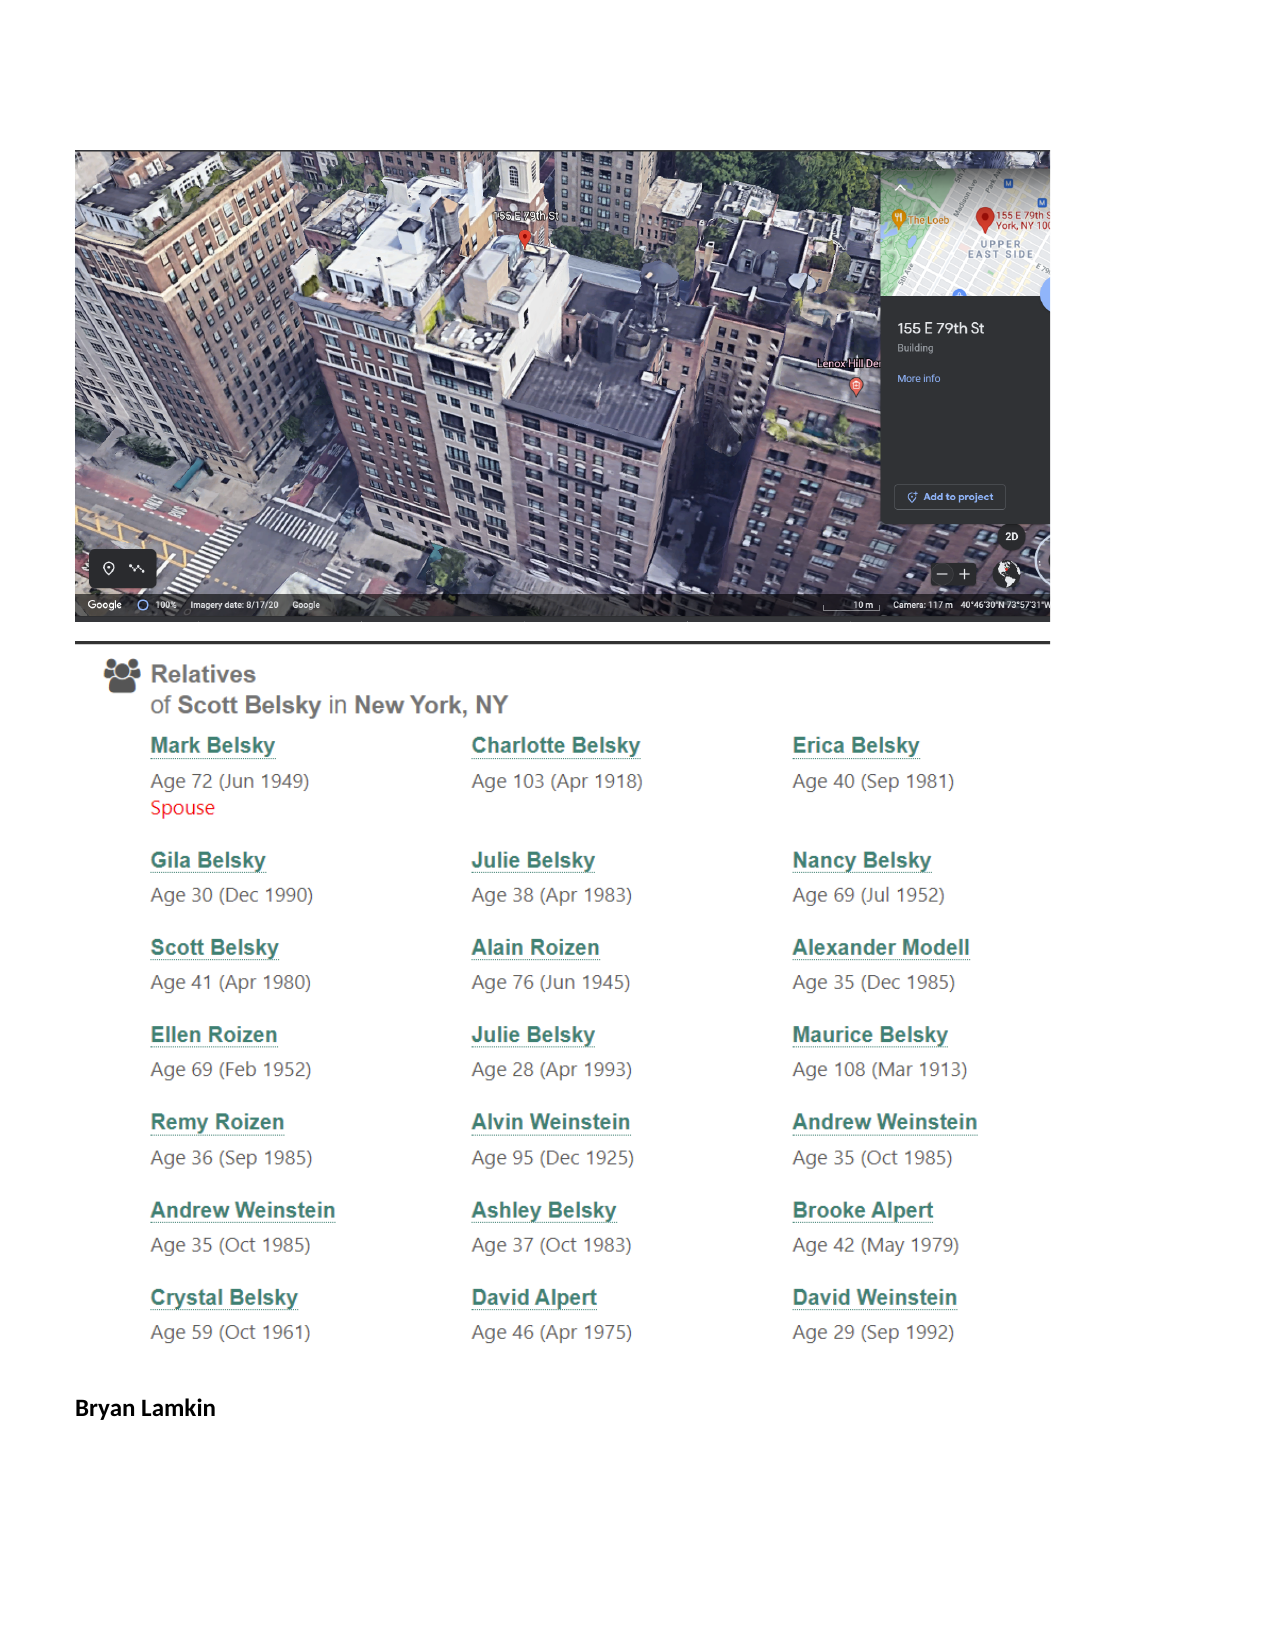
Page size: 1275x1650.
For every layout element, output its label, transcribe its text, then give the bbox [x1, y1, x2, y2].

text Bryan Lamkin [75, 1393, 1125, 1423]
picture [75, 150, 1050, 622]
picture [75, 641, 1050, 1374]
